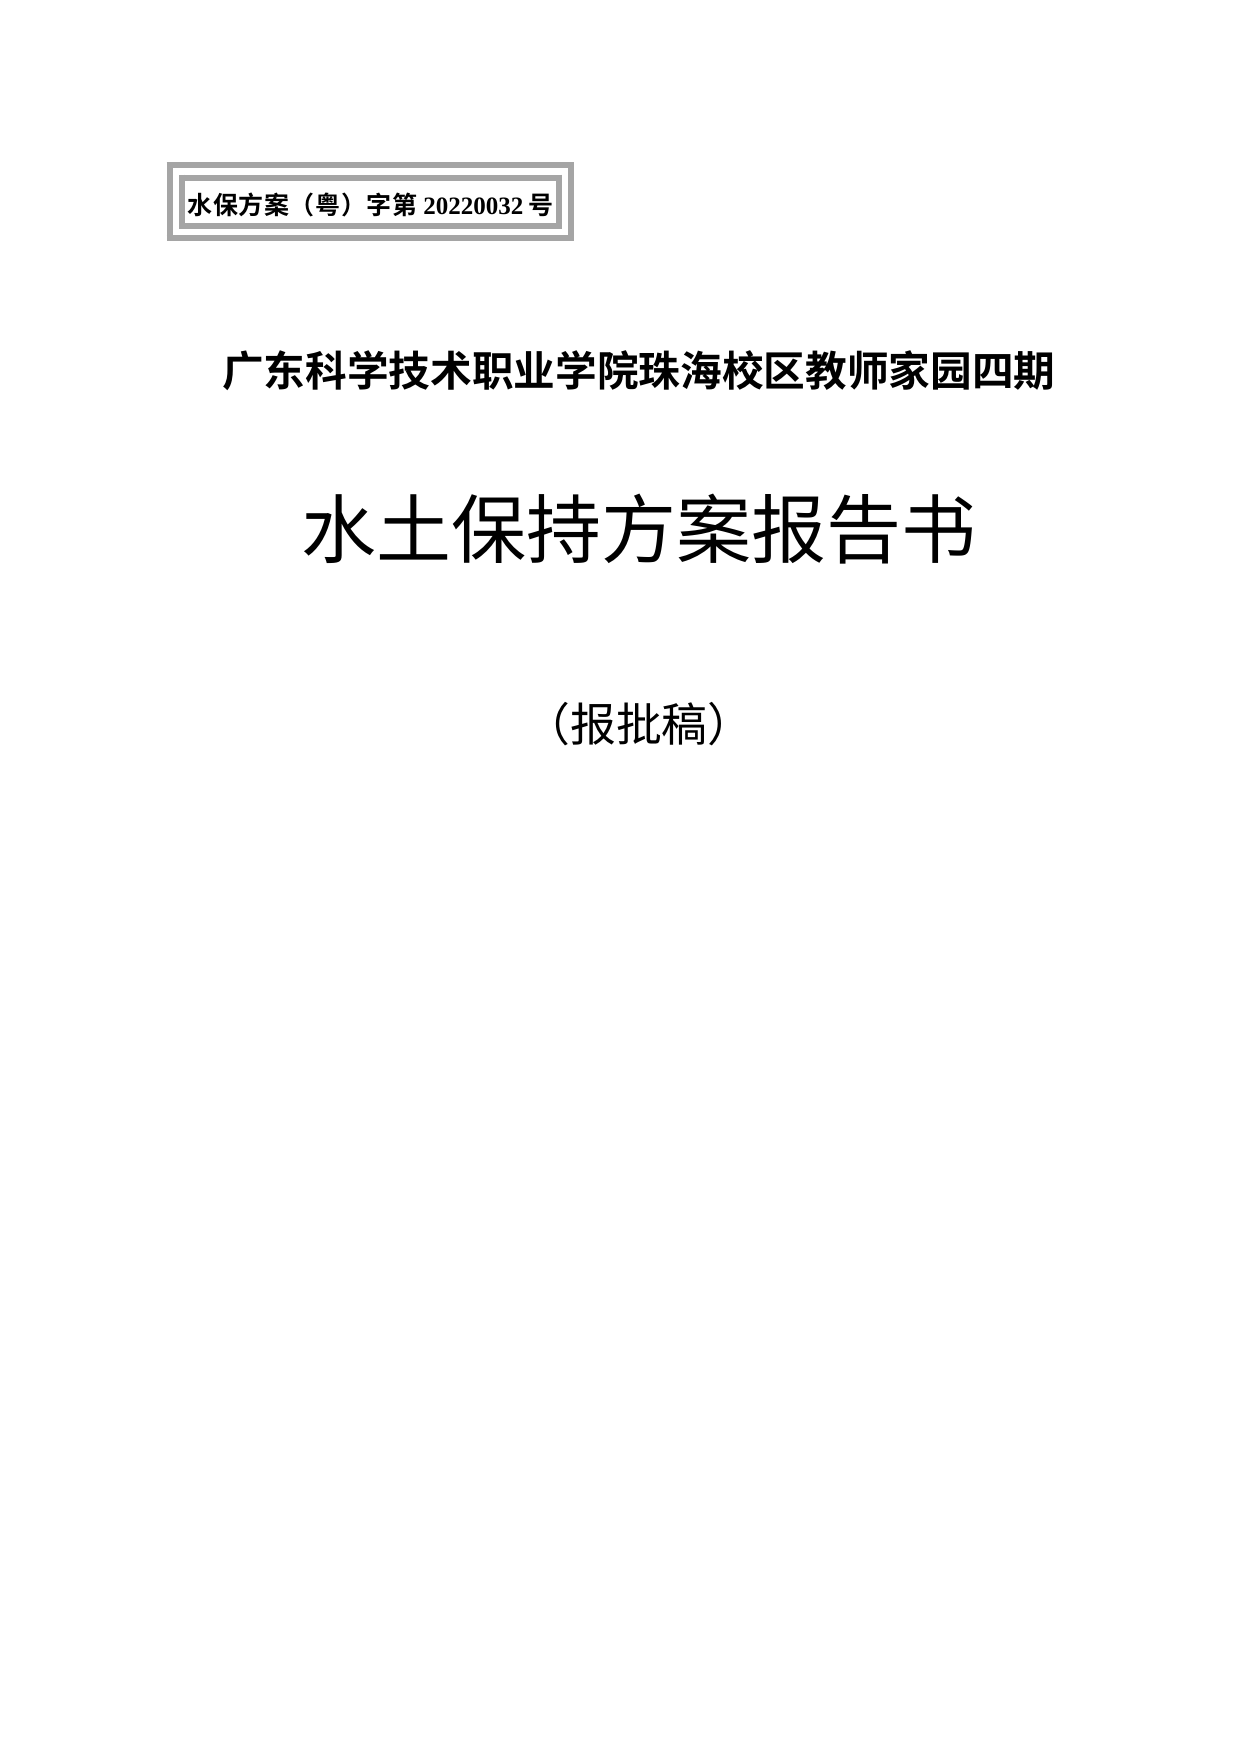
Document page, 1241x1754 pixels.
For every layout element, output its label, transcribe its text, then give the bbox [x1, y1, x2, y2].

text 广东科学技术职业学院珠海校区教师家园四期 [187, 335, 1090, 400]
text （报批稿） [187, 673, 1090, 771]
text 水土保持方案报告书 [187, 459, 1090, 589]
table_header 水保方案（粤）字第20220032号 [176, 168, 565, 222]
